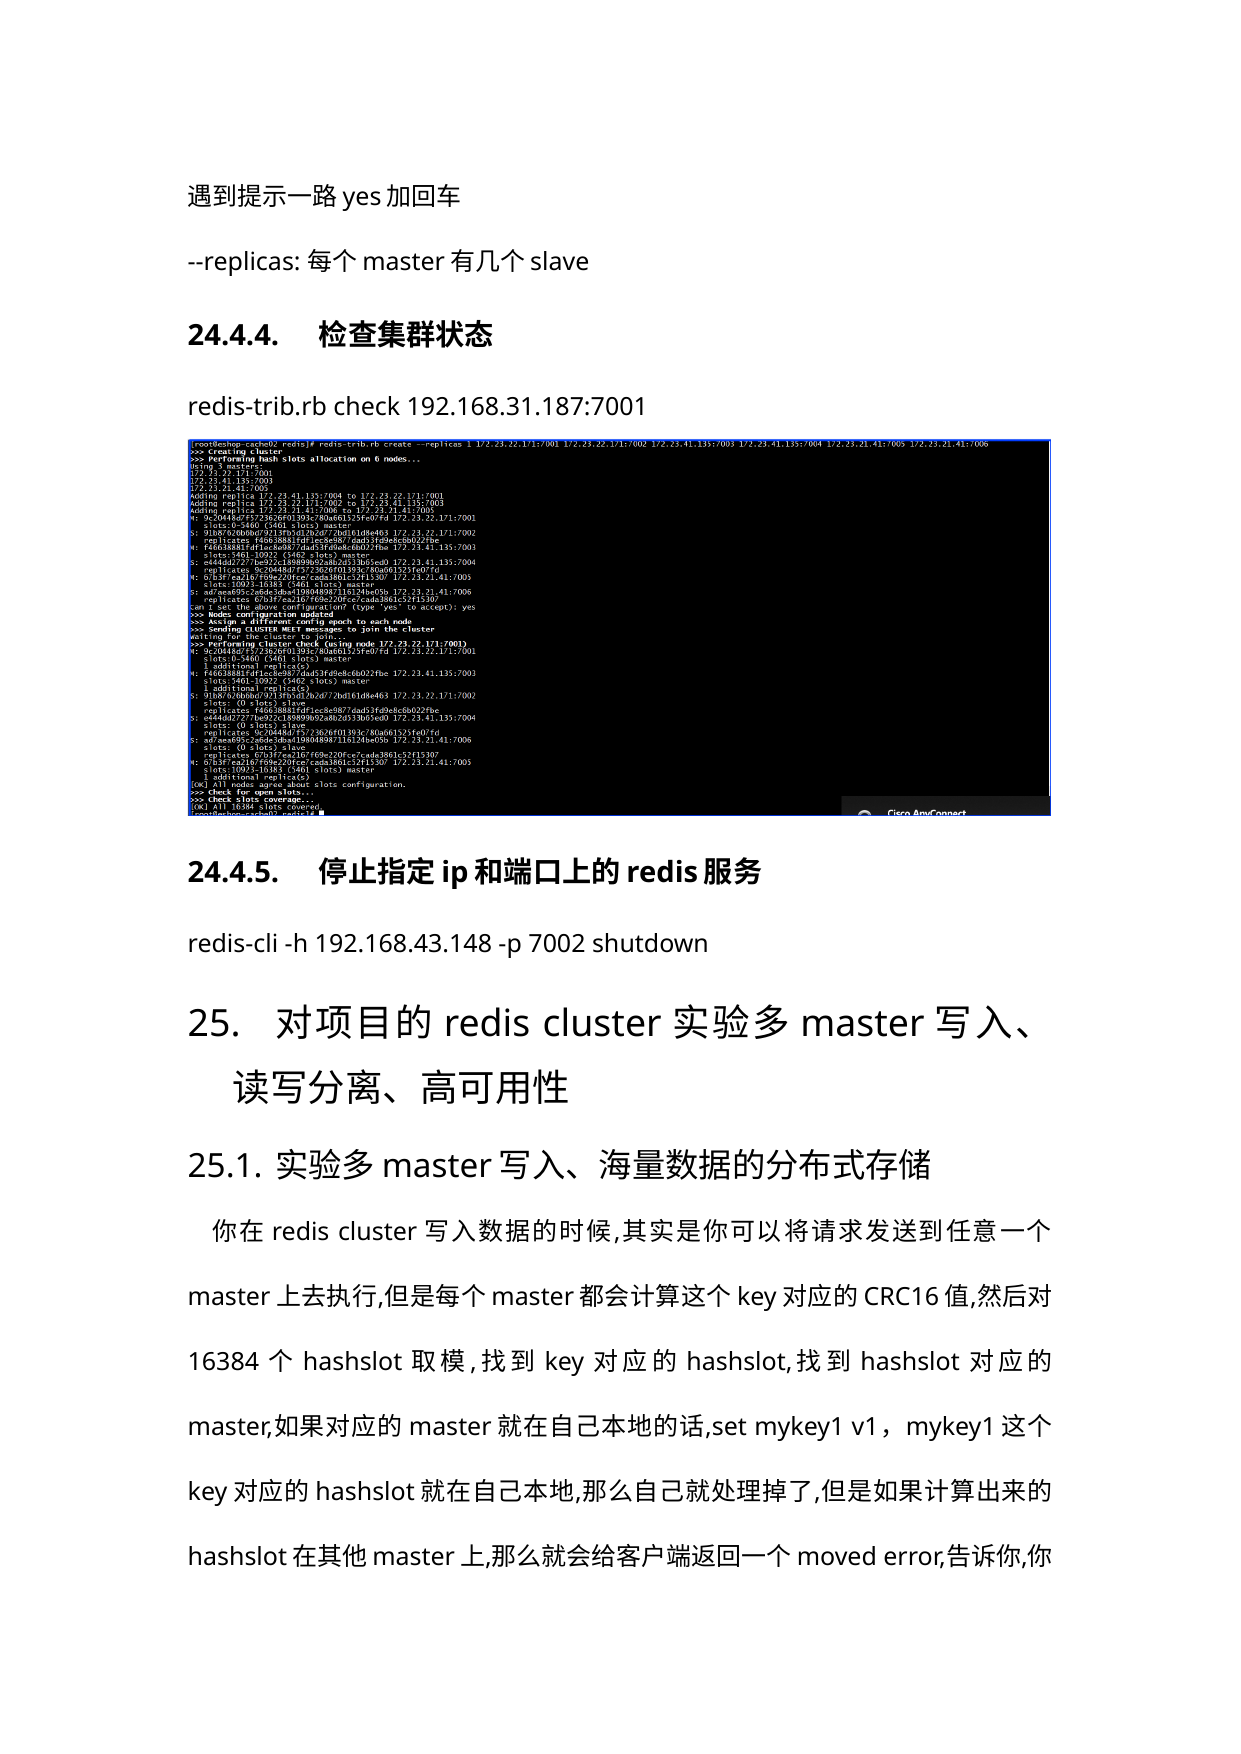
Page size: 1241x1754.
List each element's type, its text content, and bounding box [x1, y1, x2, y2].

text redis-trib.rb check 192.168.31.187:7001 [187, 374, 1053, 439]
subtitle 实验多master写入、海量数据的分布式存储 [187, 1130, 1053, 1195]
text 遇到提示一路yes加回车 [187, 162, 1053, 227]
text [187, 1197, 1053, 1587]
subtitle 对项目的redis cluster实验多master写入、读写分离、高可用性 [187, 988, 1053, 1118]
subtitle 停止指定ip和端口上的redis服务 [187, 837, 1053, 902]
text --replicas: 每个master有几个slave [187, 227, 1053, 292]
picture [187, 438, 1051, 816]
text redis-cli -h 192.168.43.148 -p 7002 shutdown [187, 910, 1053, 975]
subtitle 检查集群状态 [187, 300, 1053, 365]
